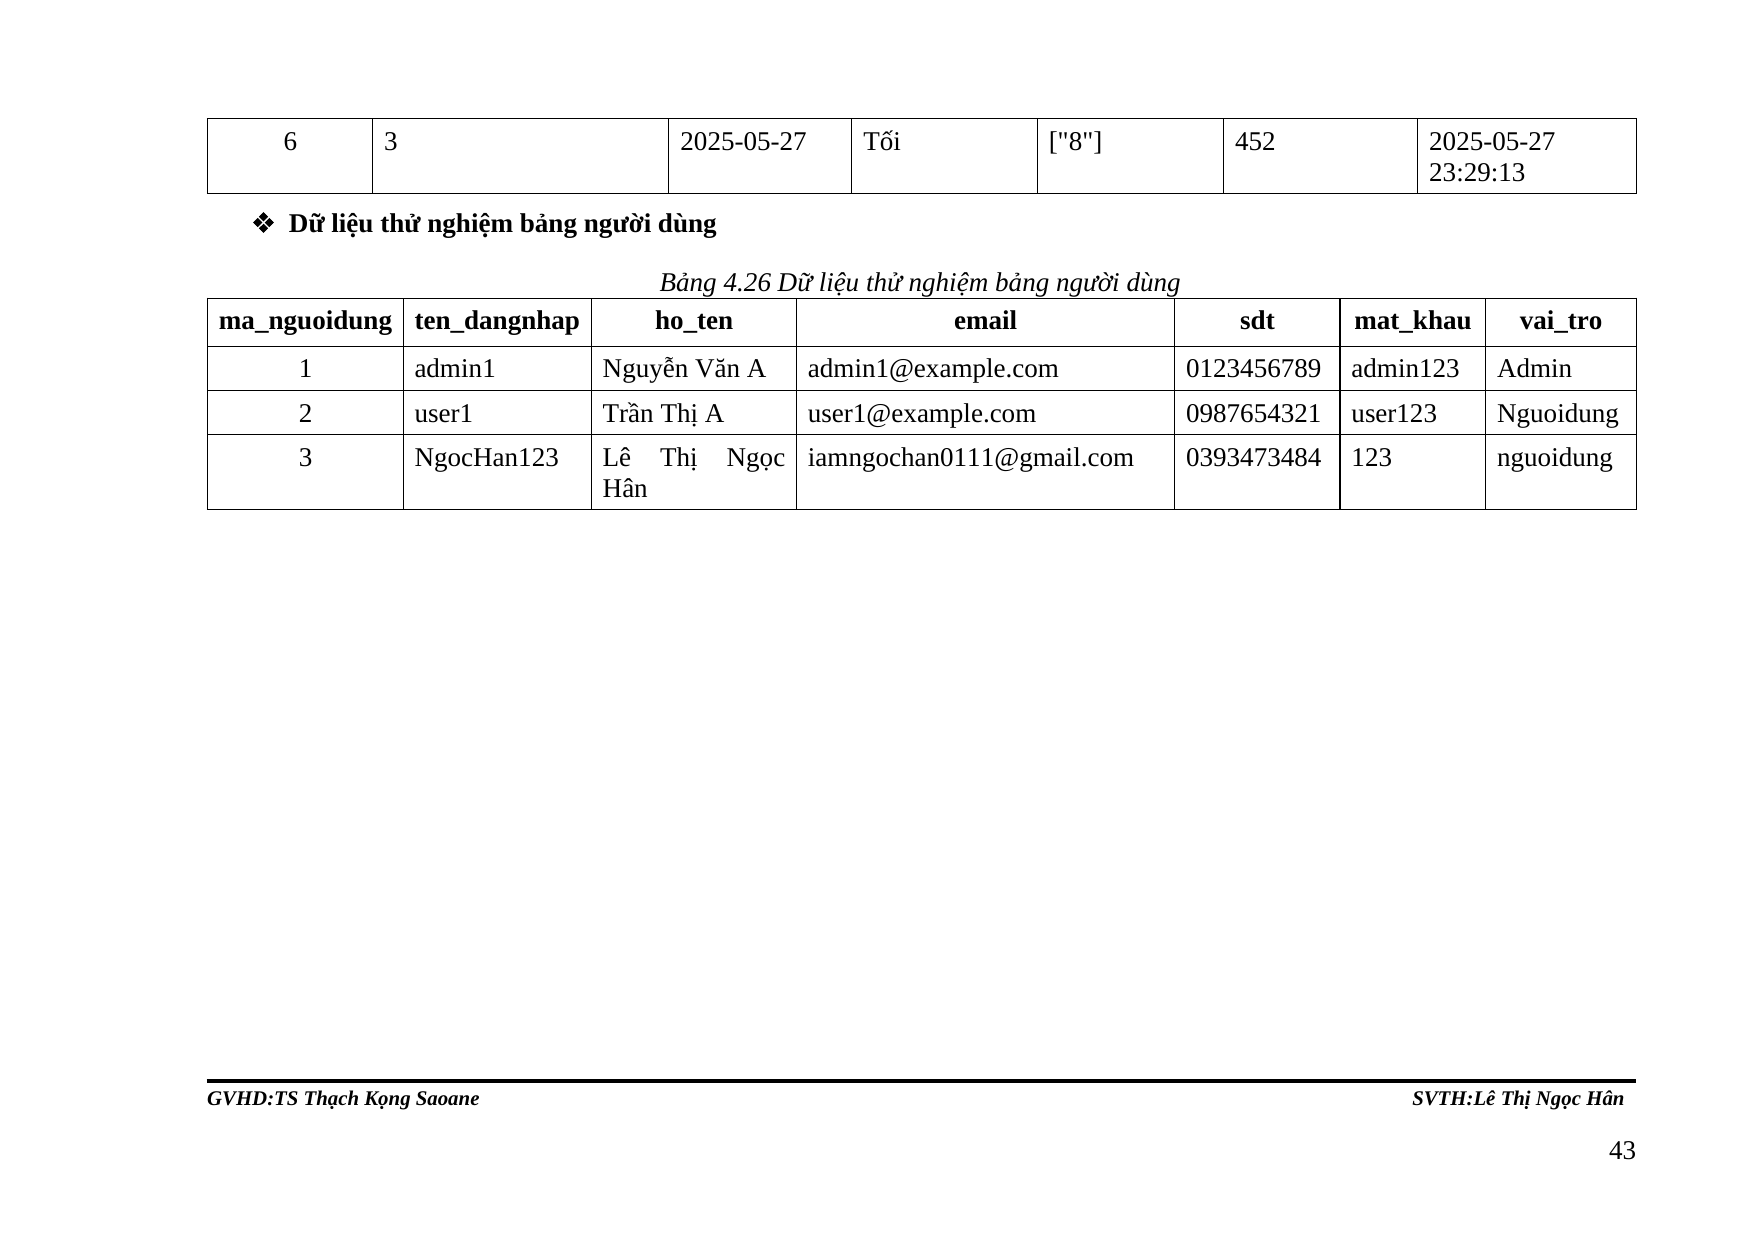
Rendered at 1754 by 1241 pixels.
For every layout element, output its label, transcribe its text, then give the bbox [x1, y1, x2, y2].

table_header email [797, 299, 1174, 346]
table_cell 0393473484 [1175, 435, 1339, 509]
table_header ho_ten [592, 299, 796, 346]
table_cell iamngochan0111@gmail.com [797, 435, 1174, 509]
table_cell user1@example.com [797, 391, 1174, 434]
table_header ma_nguoidung [208, 299, 403, 346]
table_cell 3 [373, 119, 668, 193]
table_cell user123 [1341, 391, 1485, 434]
table_header vai_tro [1486, 299, 1636, 346]
table_cell 1 [208, 347, 403, 390]
table_cell Nguyễn Văn A [592, 347, 796, 390]
table_cell admin1@example.com [797, 347, 1174, 390]
table_cell nguoidung [1486, 435, 1636, 509]
table_header sdt [1175, 299, 1339, 346]
table_cell 452 [1224, 119, 1417, 193]
table_cell 2025-05-27 23:29:13 [1418, 119, 1636, 193]
table_cell Nguoidung [1486, 391, 1636, 434]
table_cell Lê Thị Ngọc Hân [592, 435, 796, 509]
table_cell Tối [852, 119, 1037, 193]
table_cell admin1 [404, 347, 591, 390]
table_cell user1 [404, 391, 591, 434]
table_cell 123 [1341, 435, 1485, 509]
table_cell 6 [208, 119, 372, 193]
list Dữ liệu thử nghiệm bảng người dùng [251, 207, 1636, 238]
table_cell 0987654321 [1175, 391, 1339, 434]
table_cell admin123 [1341, 347, 1485, 390]
table_cell 3 [208, 435, 403, 509]
table_cell Admin [1486, 347, 1636, 390]
table_cell NgocHan123 [404, 435, 591, 509]
table_cell 0123456789 [1175, 347, 1339, 390]
table_cell 2 [208, 391, 403, 434]
table_cell Trần Thị A [592, 391, 796, 434]
table_cell ["8"] [1038, 119, 1223, 193]
table_cell 2025-05-27 [669, 119, 851, 193]
table_header mat_khau [1341, 299, 1485, 346]
table_header ten_dangnhap [404, 299, 591, 346]
